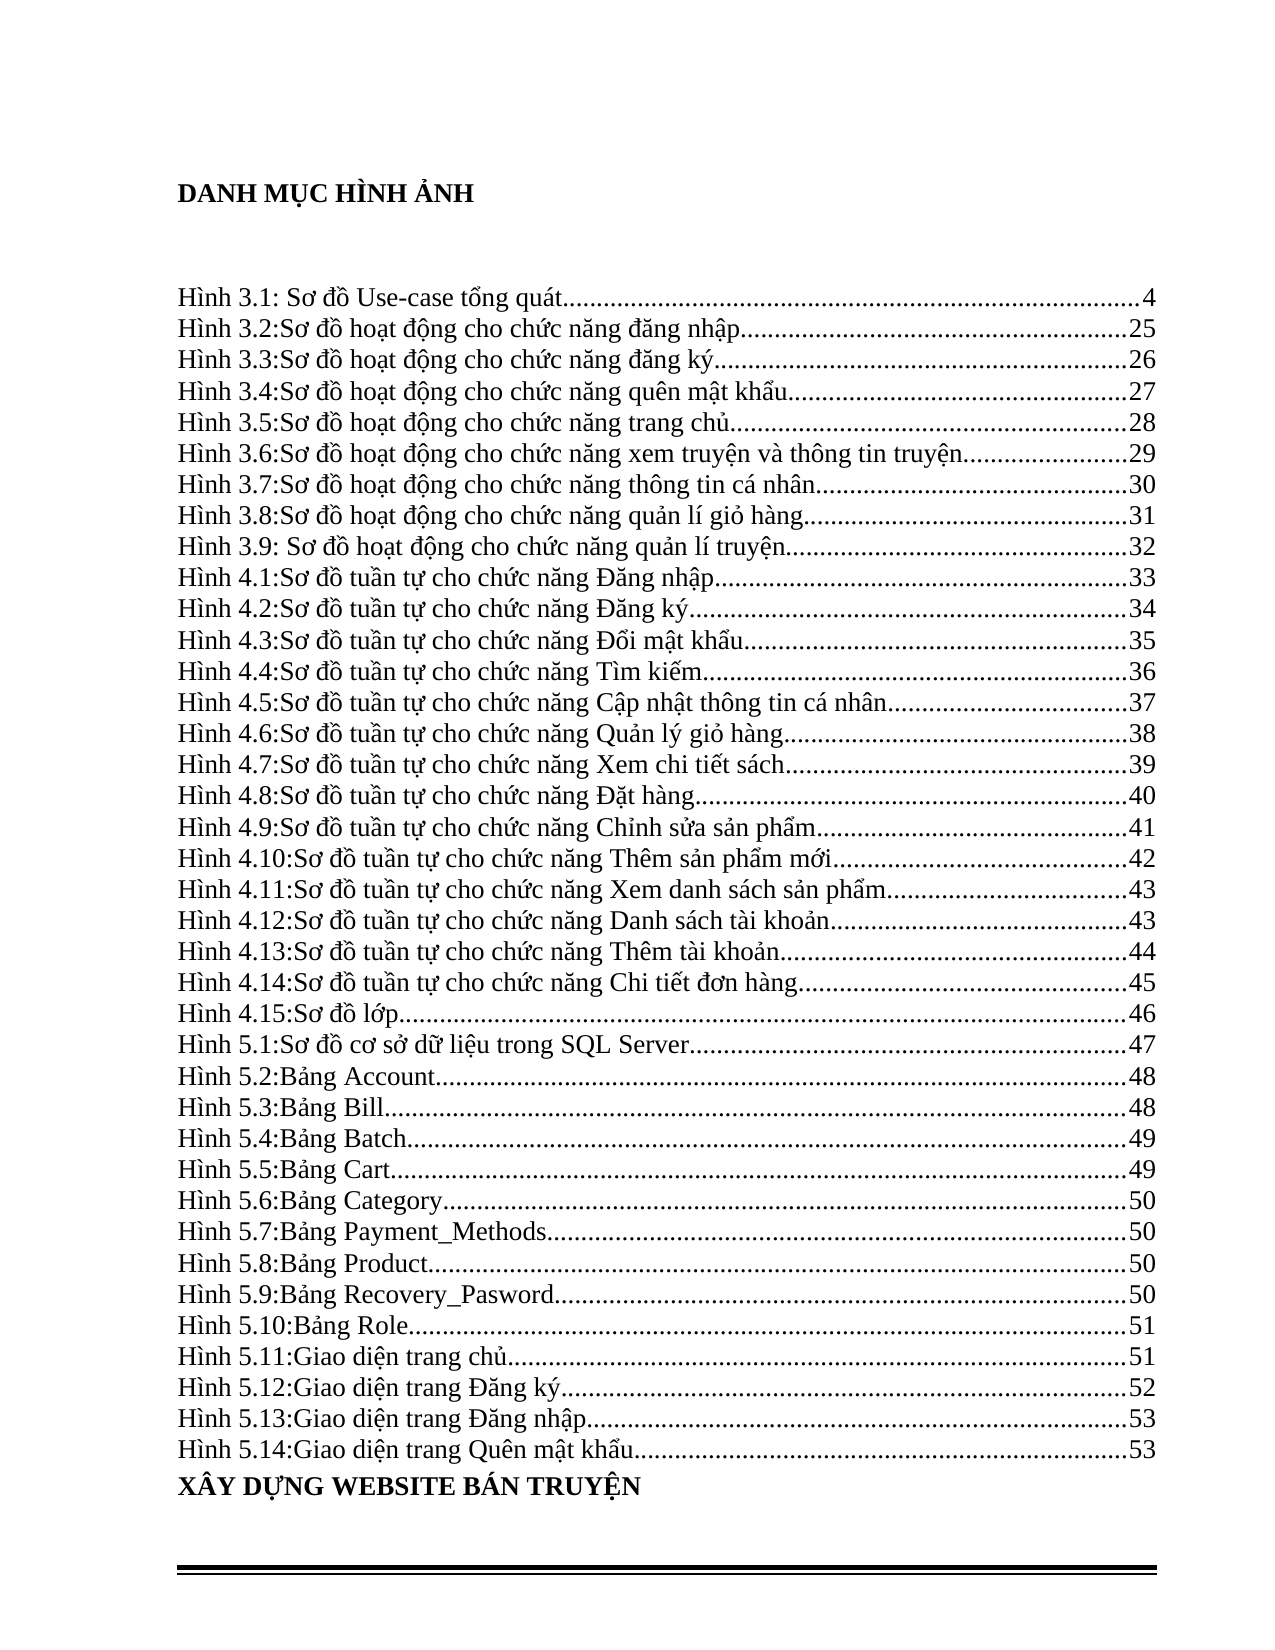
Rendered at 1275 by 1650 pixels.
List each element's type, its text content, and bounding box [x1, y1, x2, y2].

text Hình 4.9:Sơ đồ tuần tự cho chức năng Chỉnh sửa sản phẩm 41 [177, 811, 1157, 842]
text DANH MỤC HÌNH ẢNH [177, 177, 1157, 208]
text Hình 3.6:Sơ đồ hoạt động cho chức năng xem truyện và thông tin truyện 29 [177, 437, 1157, 468]
text Hình 5.7:Bảng Payment_Methods 50 [177, 1216, 1157, 1247]
text Hình 4.3:Sơ đồ tuần tự cho chức năng Đổi mật khẩu 35 [177, 624, 1157, 655]
text Hình 5.8:Bảng Product 50 [177, 1247, 1157, 1278]
text Hình 5.4:Bảng Batch 49 [177, 1122, 1157, 1153]
text Hình 3.1: Sơ đồ Use-case tổng quát 4 [177, 281, 1157, 312]
text Hình 4.7:Sơ đồ tuần tự cho chức năng Xem chi tiết sách 39 [177, 748, 1157, 779]
text Hình 5.1:Sơ đồ cơ sở dữ liệu trong SQL Server 47 [177, 1029, 1157, 1060]
text Hình 3.3:Sơ đồ hoạt động cho chức năng đăng ký 26 [177, 343, 1157, 374]
text Hình 3.7:Sơ đồ hoạt động cho chức năng thông tin cá nhân 30 [177, 468, 1157, 499]
text Hình 5.2:Bảng Account 48 [177, 1060, 1157, 1091]
text Hình 3.8:Sơ đồ hoạt động cho chức năng quản lí giỏ hàng 31 [177, 499, 1157, 530]
text Hình 4.14:Sơ đồ tuần tự cho chức năng Chi tiết đơn hàng 45 [177, 966, 1157, 997]
text Hình 5.14:Giao diện trang Quên mật khẩu 53 [177, 1433, 1157, 1465]
text Hình 4.13:Sơ đồ tuần tự cho chức năng Thêm tài khoản 44 [177, 935, 1157, 966]
text Hình 5.12:Giao diện trang Đăng ký 52 [177, 1371, 1157, 1402]
text Hình 4.8:Sơ đồ tuần tự cho chức năng Đặt hàng 40 [177, 779, 1157, 811]
text Hình 4.2:Sơ đồ tuần tự cho chức năng Đăng ký 34 [177, 593, 1157, 624]
text Hình 4.12:Sơ đồ tuần tự cho chức năng Danh sách tài khoản 43 [177, 904, 1157, 935]
text Hình 5.11:Giao diện trang chủ 51 [177, 1340, 1157, 1371]
text Hình 5.3:Bảng Bill 48 [177, 1091, 1157, 1122]
text Hình 5.6:Bảng Category 50 [177, 1184, 1157, 1216]
text Hình 4.5:Sơ đồ tuần tự cho chức năng Cập nhật thông tin cá nhân 37 [177, 686, 1157, 717]
text Hình 5.9:Bảng Recovery_Pasword 50 [177, 1278, 1157, 1309]
text Hình 4.15:Sơ đồ lớp 46 [177, 997, 1157, 1029]
text Hình 5.10:Bảng Role 51 [177, 1309, 1157, 1340]
text Hình 3.5:Sơ đồ hoạt động cho chức năng trang chủ 28 [177, 406, 1157, 437]
text Hình 4.6:Sơ đồ tuần tự cho chức năng Quản lý giỏ hàng 38 [177, 717, 1157, 748]
text Hình 5.13:Giao diện trang Đăng nhập 53 [177, 1402, 1157, 1433]
text Hình 3.4:Sơ đồ hoạt động cho chức năng quên mật khẩu 27 [177, 374, 1157, 406]
text Hình 3.2:Sơ đồ hoạt động cho chức năng đăng nhập 25 [177, 312, 1157, 343]
text Hình 5.5:Bảng Cart 49 [177, 1153, 1157, 1184]
text Hình 4.4:Sơ đồ tuần tự cho chức năng Tìm kiếm 36 [177, 655, 1157, 686]
text Hình 3.9: Sơ đồ hoạt động cho chức năng quản lí truyện 32 [177, 530, 1157, 561]
text Hình 4.10:Sơ đồ tuần tự cho chức năng Thêm sản phẩm mới 42 [177, 842, 1157, 873]
text Hình 4.11:Sơ đồ tuần tự cho chức năng Xem danh sách sản phẩm 43 [177, 873, 1157, 904]
text Hình 4.1:Sơ đồ tuần tự cho chức năng Đăng nhập 33 [177, 561, 1157, 593]
